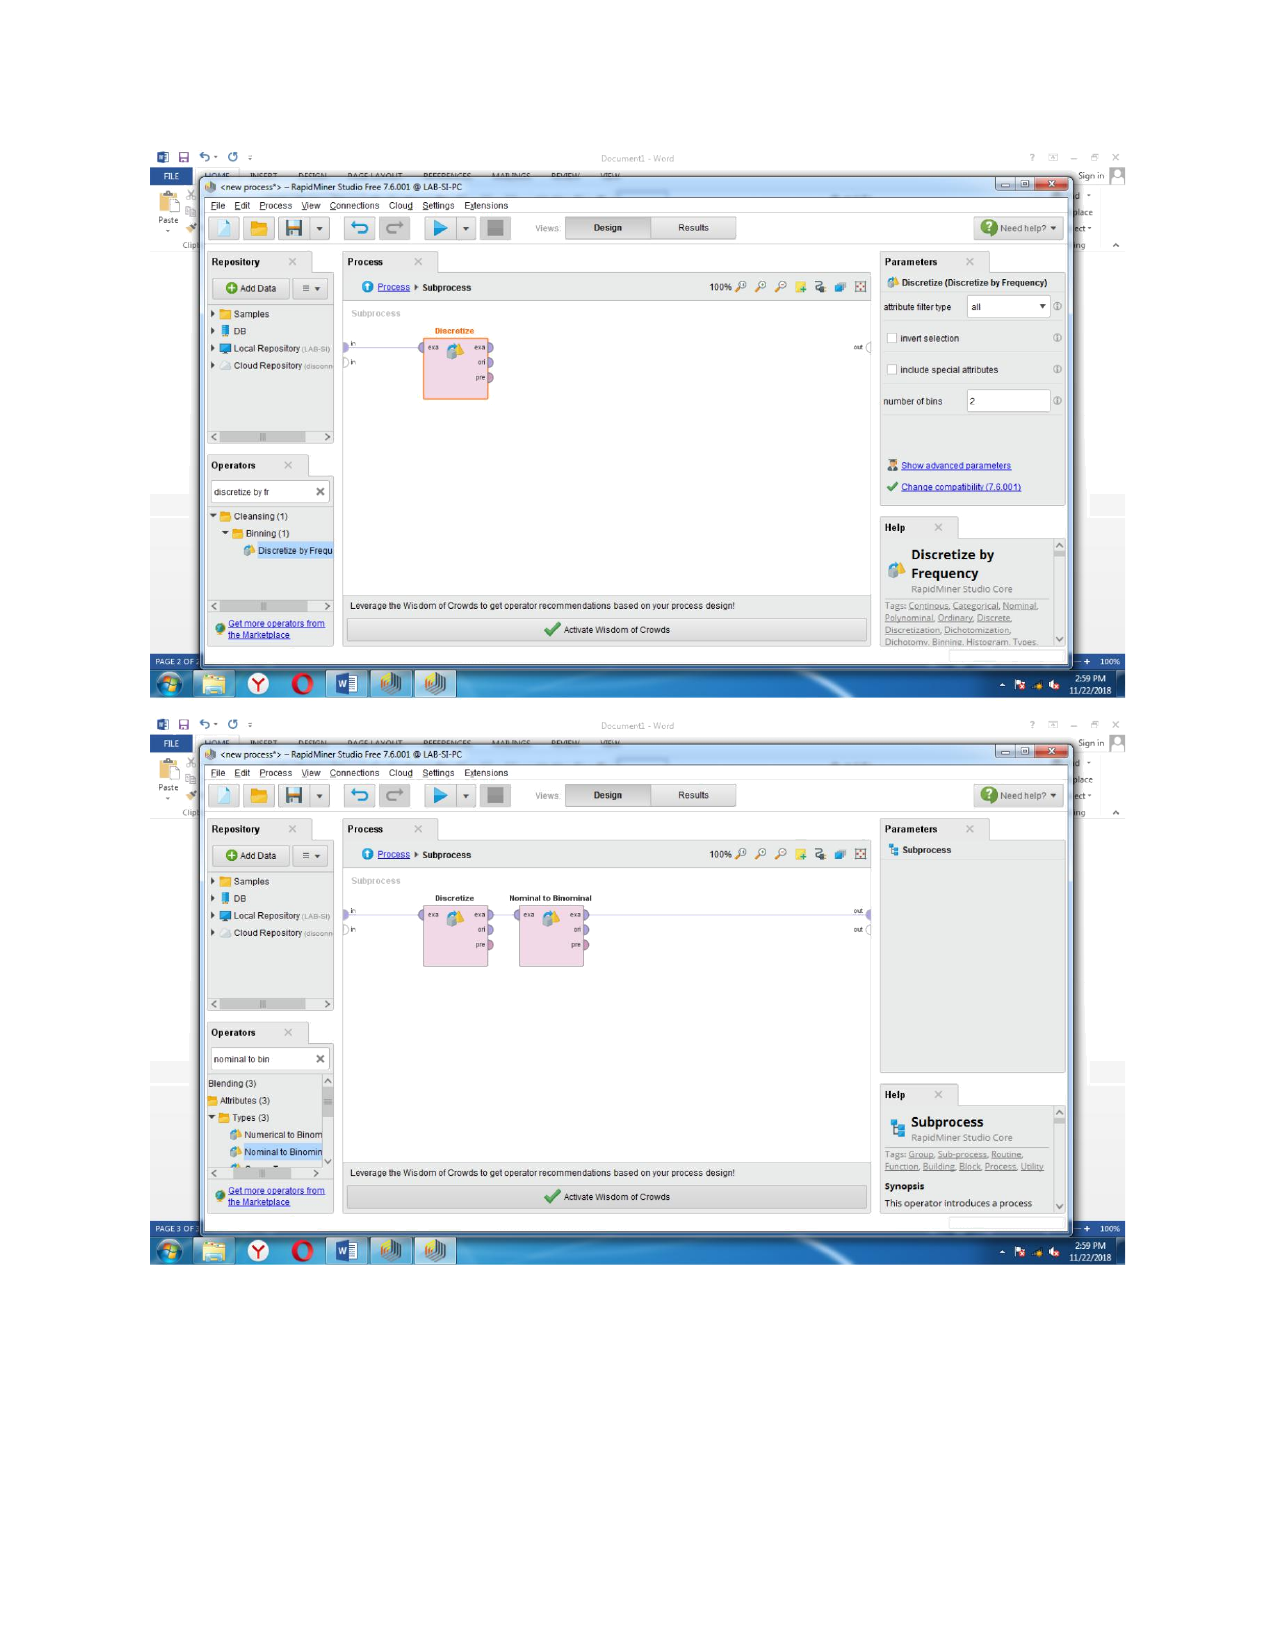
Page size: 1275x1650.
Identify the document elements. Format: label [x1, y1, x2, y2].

picture [150, 150, 1125, 1265]
